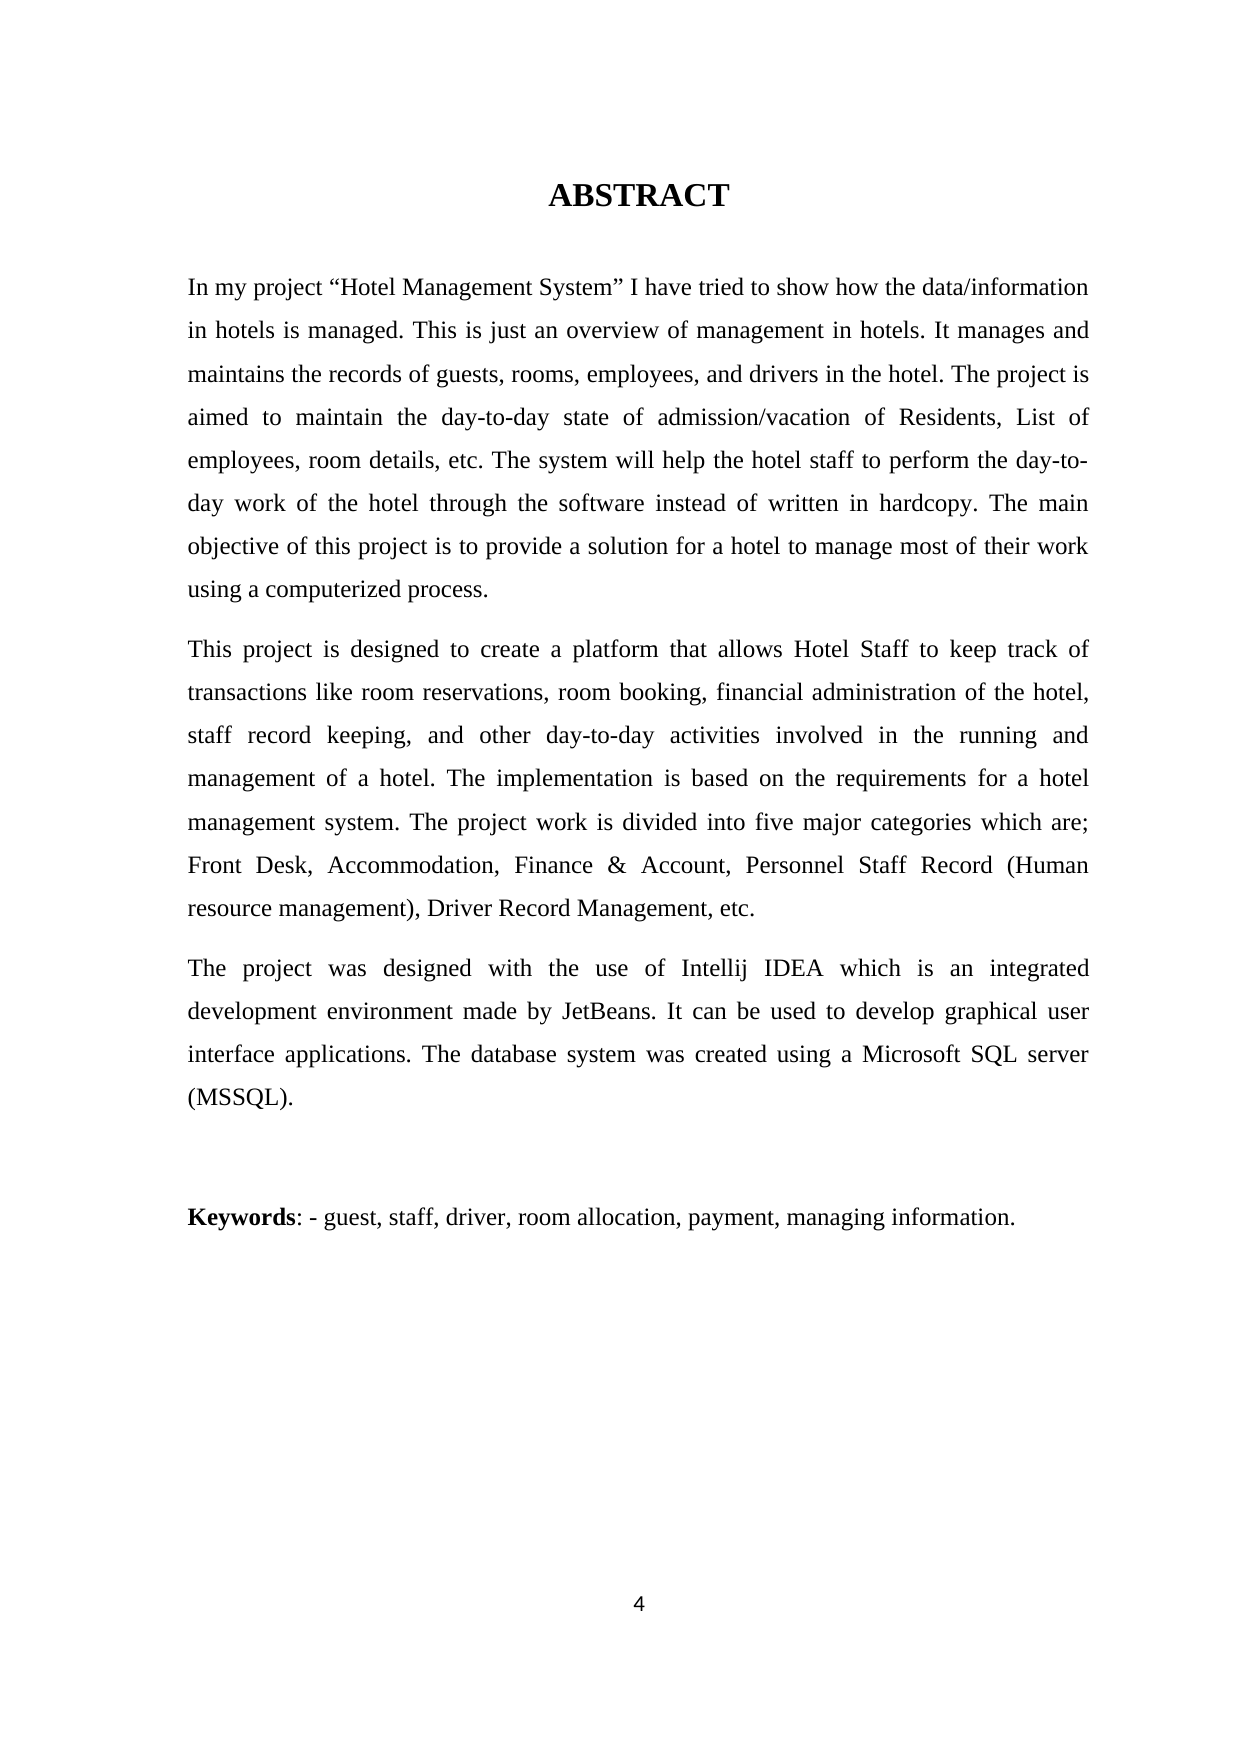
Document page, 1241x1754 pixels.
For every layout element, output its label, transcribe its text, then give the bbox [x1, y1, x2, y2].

text In my project “Hotel Management System” I have tried to show how the data/information in hotels is managed. This is just an overview of management in hotels. It manages and maintains the records of guests, rooms, employees, and drivers in the hotel. The project is aimed to maintain the day-to-day state of admission/vacation of Residents, List of employees, room details, etc. The system will help the hotel staff to perform the day-to-day work of the hotel through the software instead of written in hardcopy. The main objective of this project is to provide a solution for a hotel to manage most of their work using a computerized process. [187, 272, 1090, 603]
text This project is designed to create a platform that allows Hotel Staff to keep track of transactions like room reservations, room booking, financial administration of the hotel, staff record keeping, and other day-to-day activities involved in the running and management of a hotel. The implementation is based on the requirements for a hotel management system. The project work is divided into five major categories which are; Front Desk, Accommodation, Finance & Account, Personnel Staff Record (Human resource management), Driver Record Management, etc. [187, 634, 1090, 922]
subtitle ABSTRACT [187, 175, 1090, 213]
text Keywords: - guest, staff, driver, room allocation, payment, managing information. [187, 1202, 1090, 1230]
text The project was designed with the use of Intellij IDEA which is an integrated development environment made by JetBeans. It can be used to develop graphical user interface applications. The database system was created using a Microsoft SQL server (MSSQL). [187, 953, 1090, 1111]
